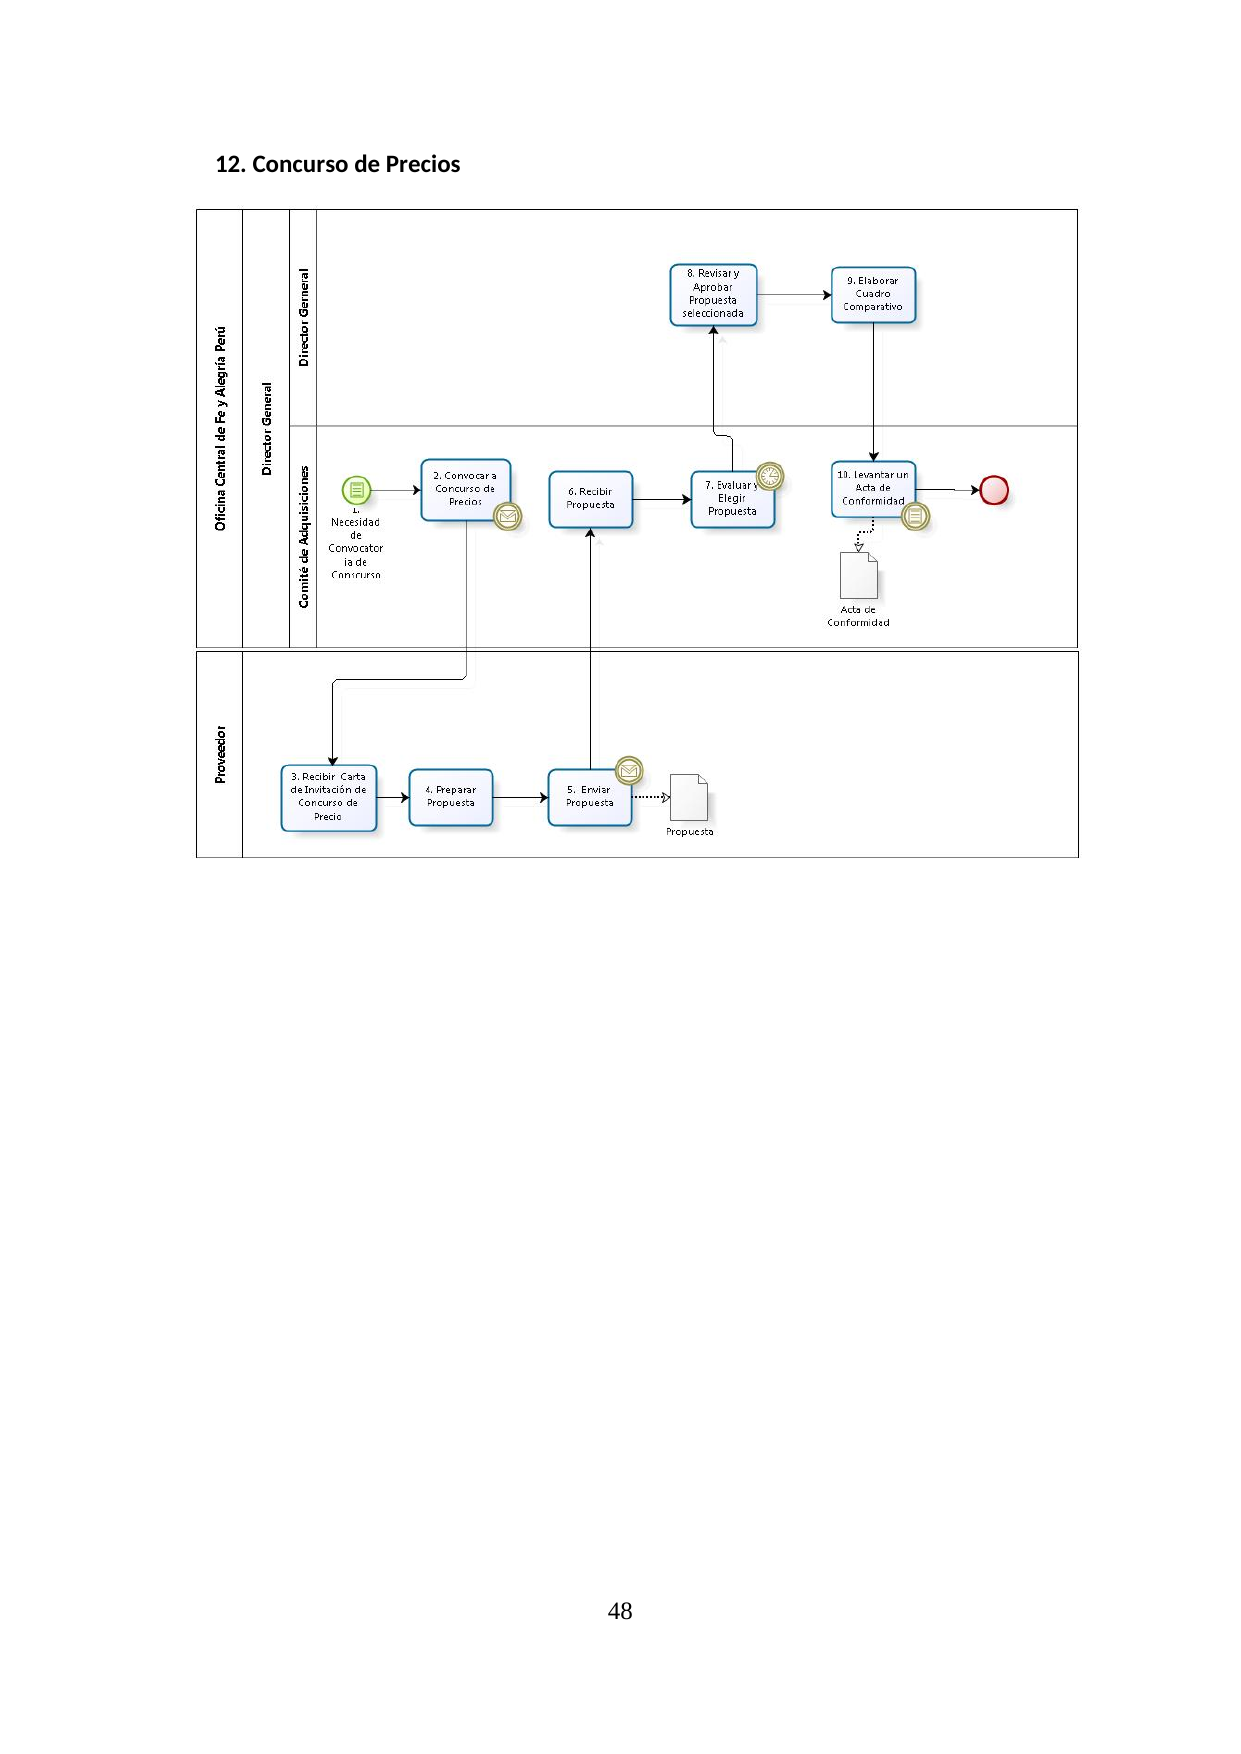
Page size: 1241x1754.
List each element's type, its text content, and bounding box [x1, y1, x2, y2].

picture [177, 190, 1096, 875]
subtitle Concurso de Precios [215, 148, 1063, 178]
